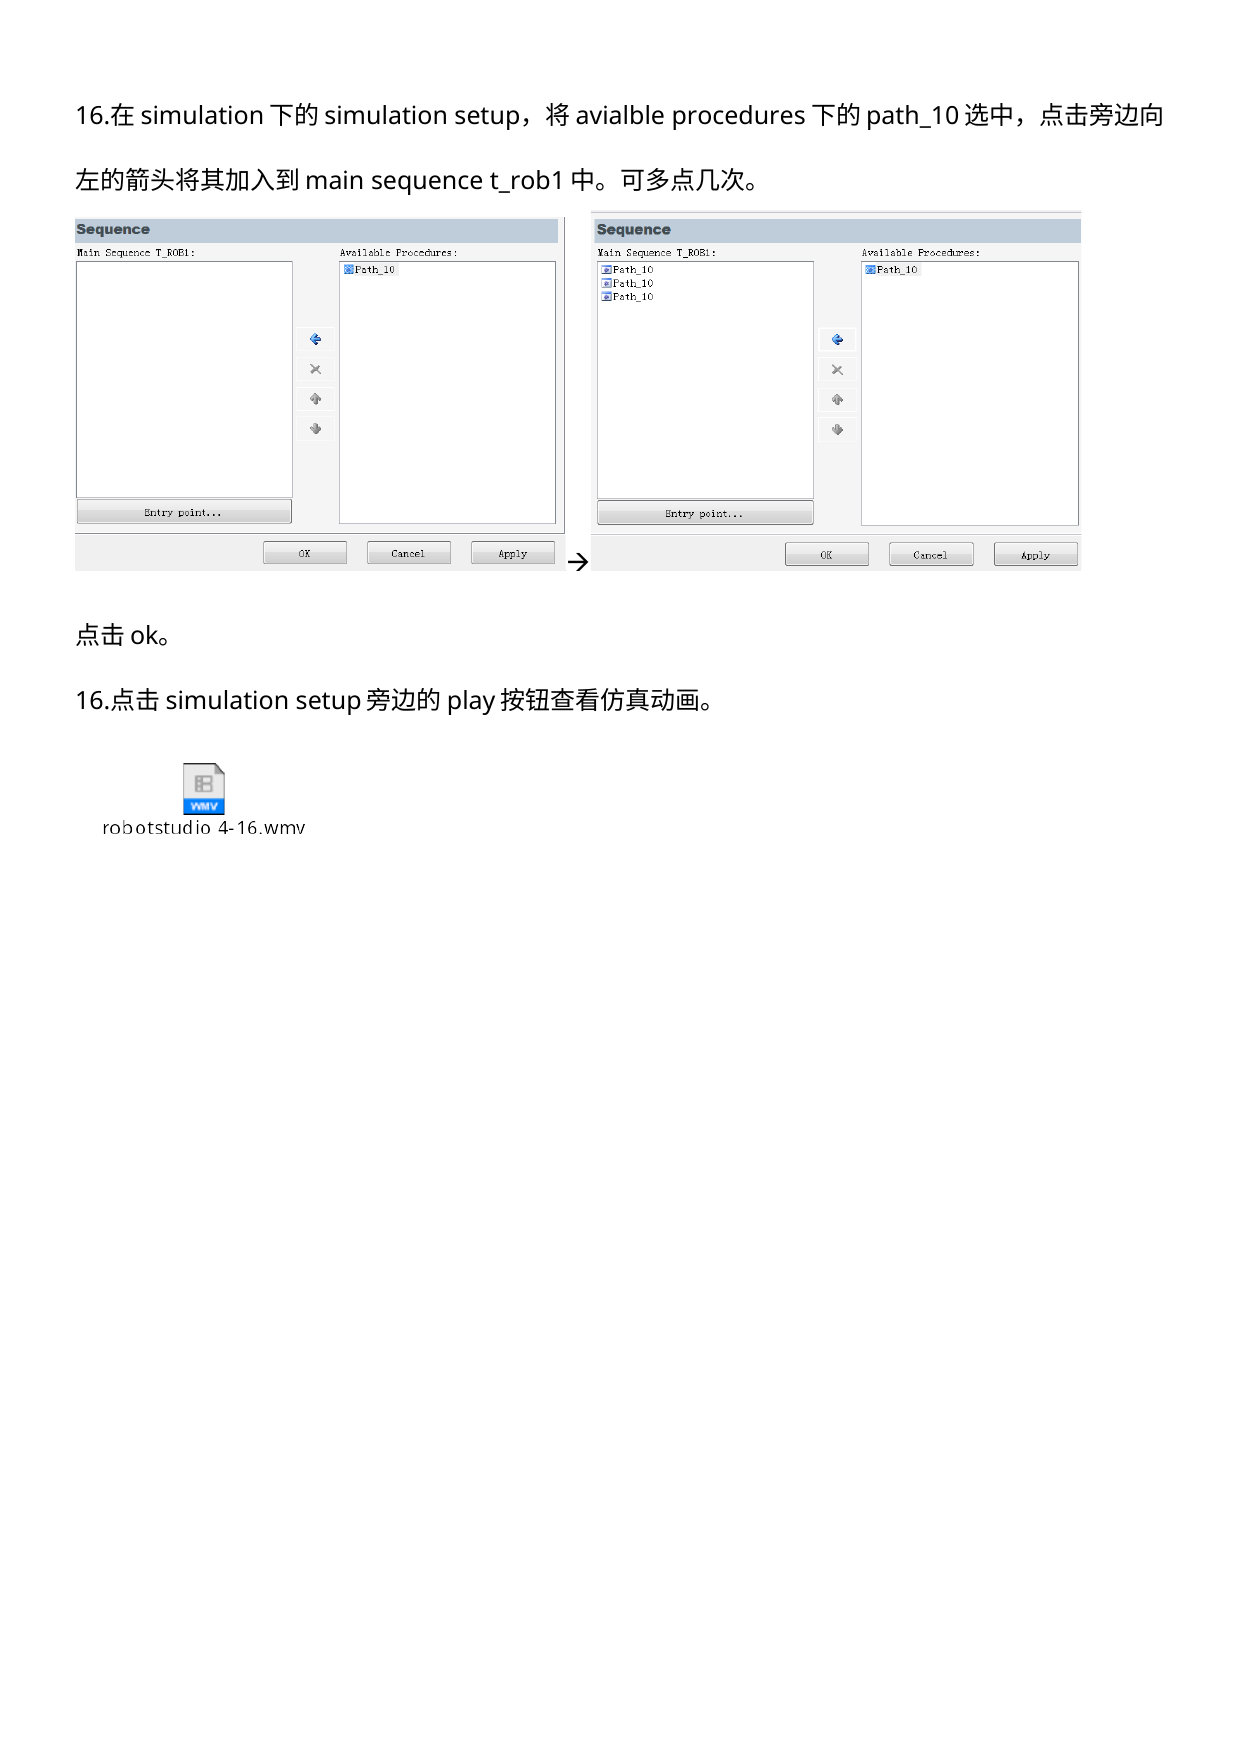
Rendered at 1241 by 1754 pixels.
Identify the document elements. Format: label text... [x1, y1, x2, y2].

text 点击ok。 [75, 601, 1165, 666]
text 16.点击simulation setup旁边的play按钮查看仿真动画。 [75, 666, 1165, 731]
picture [75, 217, 566, 571]
text 16.在simulation下的simulation setup，将avialble procedures下的path_10选中，点击旁边向左的箭头将其加入到main sequence t_rob1中。可多点几次。 [75, 81, 1165, 211]
picture [590, 210, 1082, 571]
